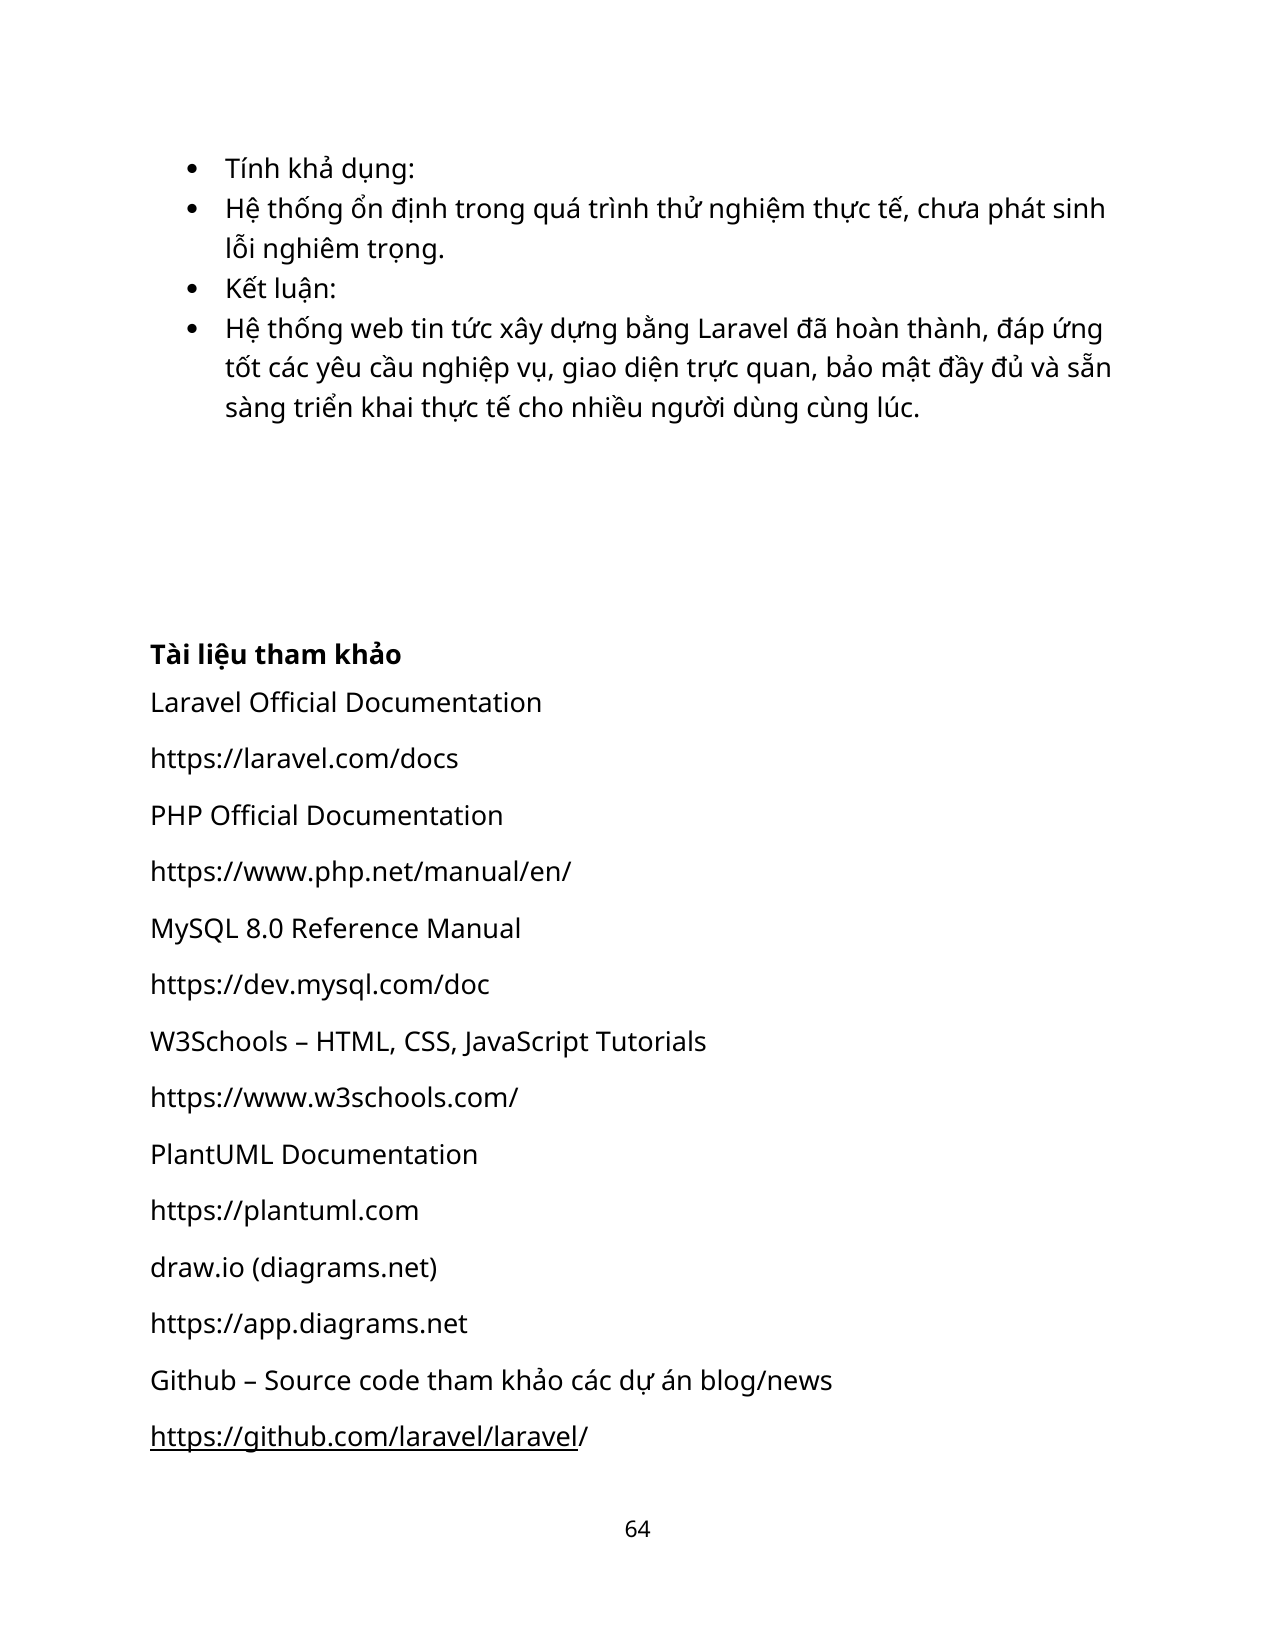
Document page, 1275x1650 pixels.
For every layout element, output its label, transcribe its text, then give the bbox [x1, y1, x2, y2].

text https://laravel.com/docs [150, 740, 1125, 777]
list Hệ thống web tin tức xây dựng bằng Laravel đã hoàn thành, đáp ứng tốt các yêu cầu nghiệp vụ, giao diện trực quan, bảo mật đầy đủ và sẵn sàng triển khai thực tế cho nhiều người dùng cùng lúc. [187, 309, 1125, 426]
text https://www.w3schools.com/ [150, 1079, 1125, 1116]
text PHP Official Documentation [150, 796, 1125, 833]
text https://github.com/laravel/laravel/ [150, 1417, 1125, 1454]
text https://app.diagrams.net [150, 1304, 1125, 1341]
text draw.io (diagrams.net) [150, 1248, 1125, 1285]
text Laravel Official Documentation [150, 683, 1125, 720]
text https://www.php.net/manual/en/ [150, 853, 1125, 890]
text Github – Source code tham khảo các dự án blog/news [150, 1361, 1125, 1398]
text https://dev.mysql.com/doc [150, 966, 1125, 1003]
text W3Schools – HTML, CSS, JavaScript Tutorials [150, 1022, 1125, 1059]
text https://plantuml.com [150, 1192, 1125, 1228]
subtitle Tài liệu tham khảo [150, 635, 1125, 672]
text MySQL 8.0 Reference Manual [150, 909, 1125, 946]
list Hệ thống ổn định trong quá trình thử nghiệm thực tế, chưa phát sinh lỗi nghiêm trọng. [187, 190, 1125, 266]
list Tính khả dụng: [187, 150, 1125, 187]
text PlantUML Documentation [150, 1135, 1125, 1172]
list Kết luận: [187, 269, 1125, 306]
